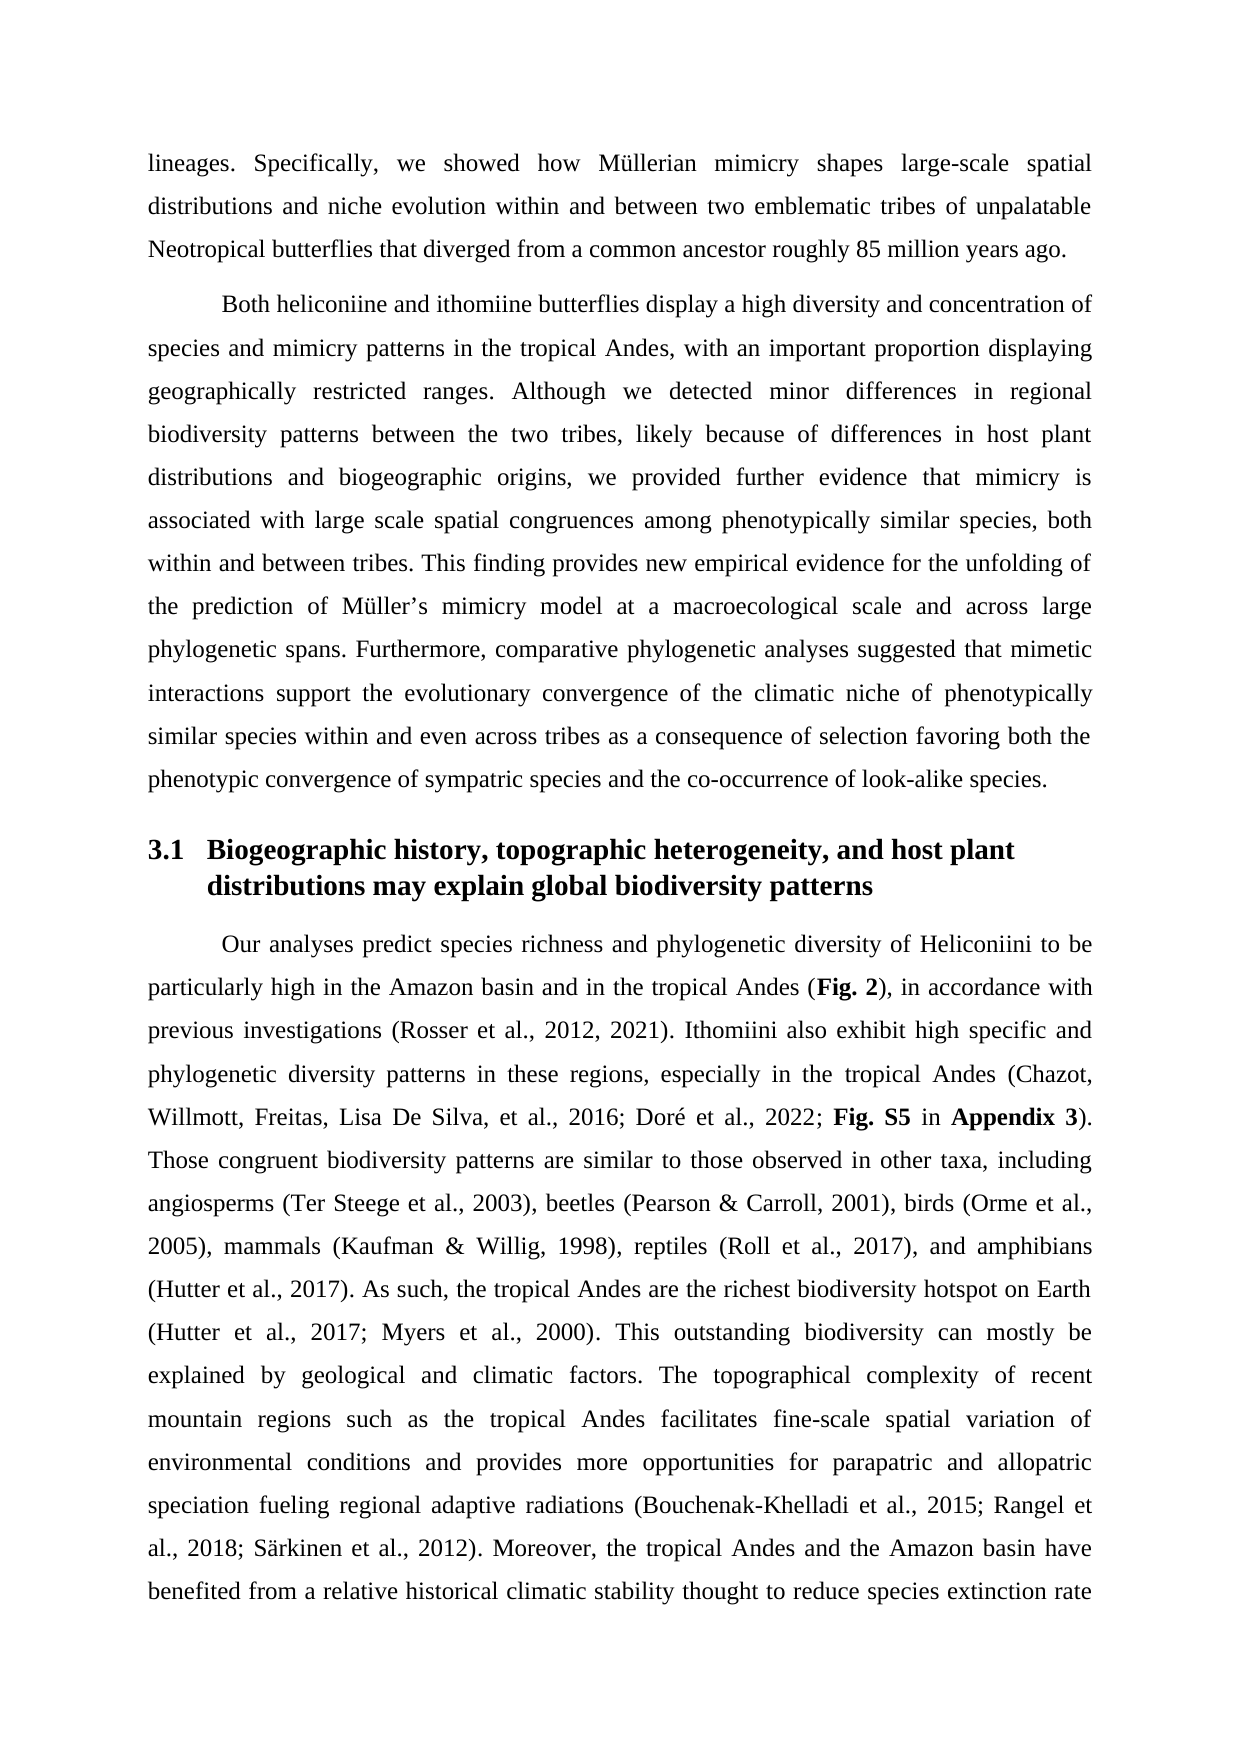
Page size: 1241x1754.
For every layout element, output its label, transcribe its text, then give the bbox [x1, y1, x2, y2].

subtitle Biogeographic history, topographic heterogeneity, and host plant distributions may explain global biodiversity patterns [148, 832, 1093, 902]
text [148, 929, 1093, 1605]
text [148, 148, 1093, 263]
text Both heliconiine and ithomiine butterflies display a high diversity and concentration of species and mimicry patterns in the tropical Andes, with an important proportion displaying geographically restricted ranges. Although we detected minor differences in regional biodiversity patterns between the two tribes, likely because of differences in host plant distributions and biogeographic origins, we provided further evidence that mimicry is associated with large scale spatial congruences among phenotypically similar species, both within and between tribes. This finding provides new empirical evidence for the unfolding of the prediction of Müller’s mimicry model at a macroecological scale and across large phylogenetic spans. Furthermore, comparative phylogenetic analyses suggested that mimetic interactions support the evolutionary convergence of the climatic niche of phenotypically similar species within and even across tribes as a consequence of selection favoring both the phenotypic convergence of sympatric species and the co-occurrence of look-alike species. [148, 289, 1093, 793]
